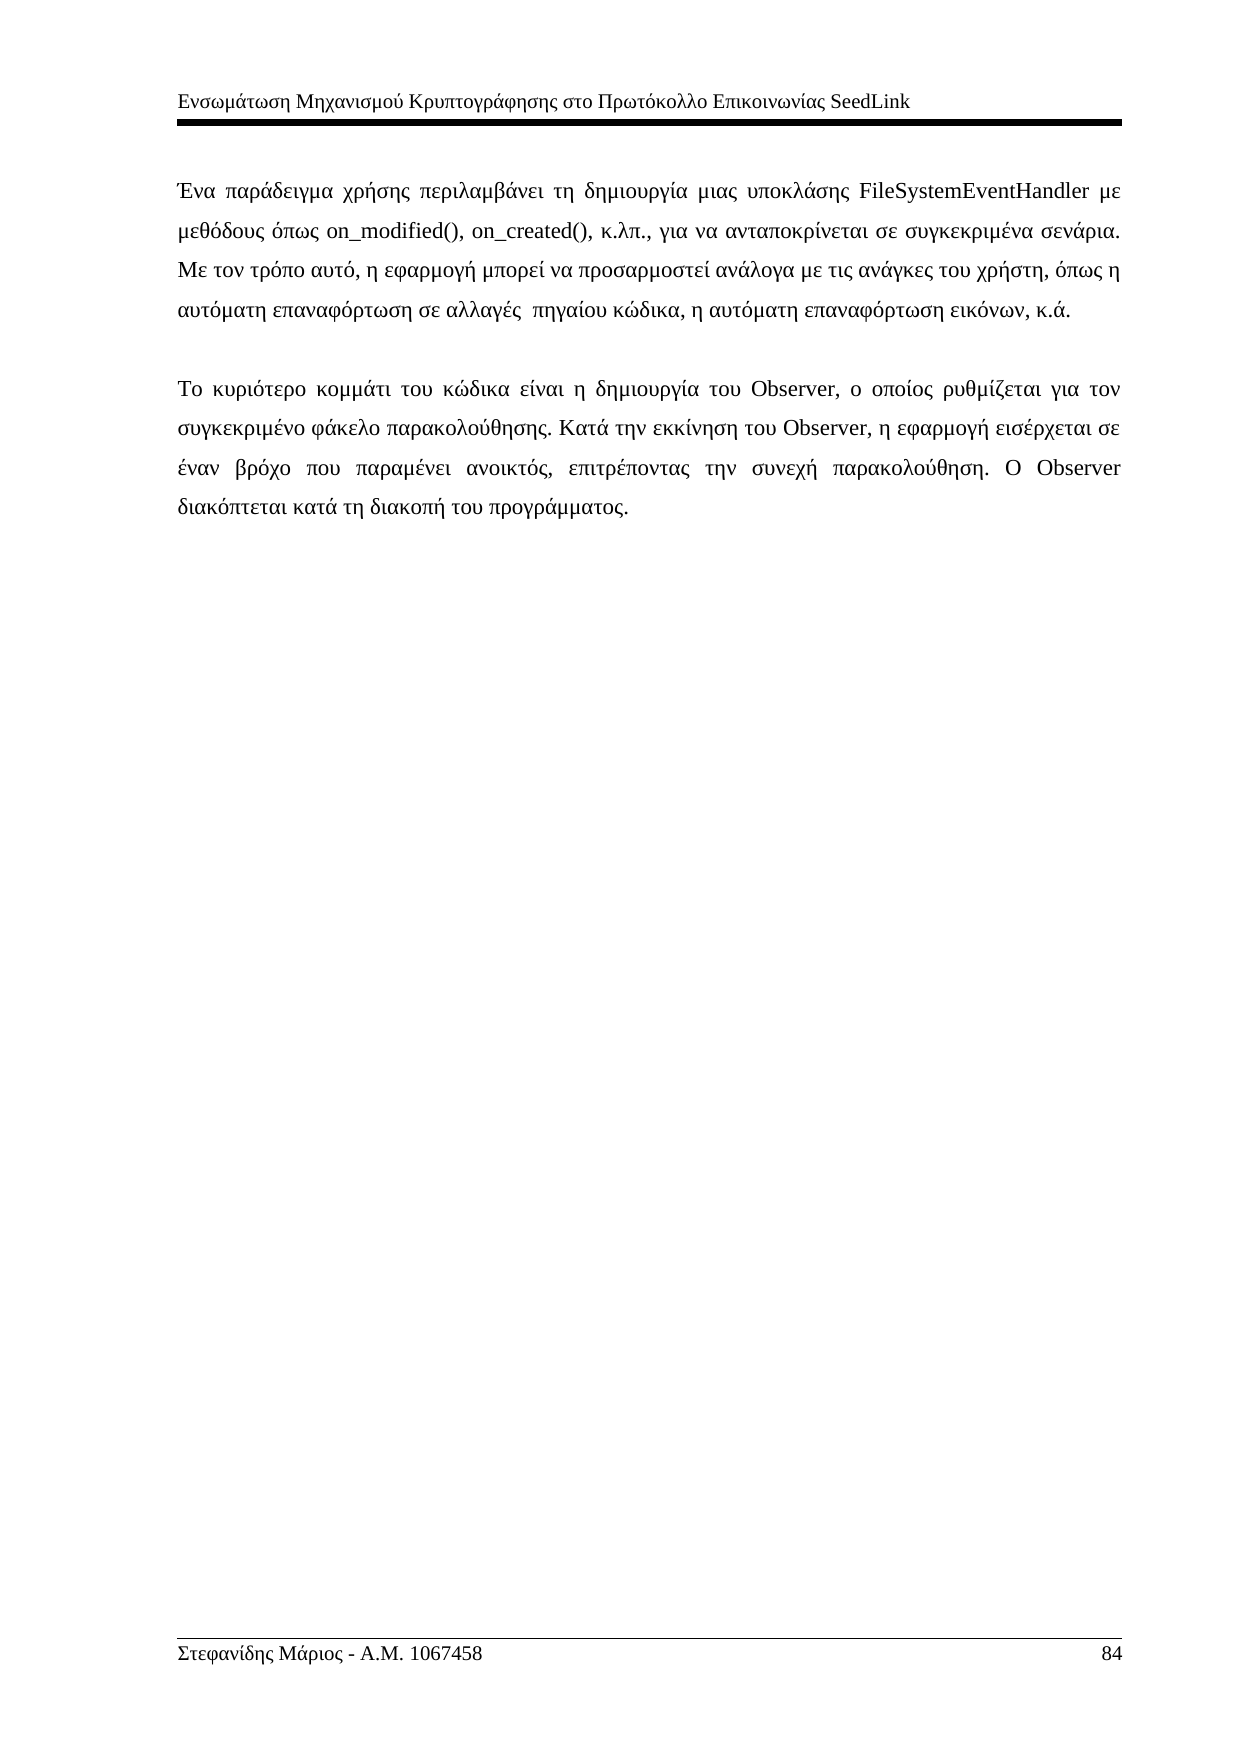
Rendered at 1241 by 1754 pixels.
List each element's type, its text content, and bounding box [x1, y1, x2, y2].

text Ένα παράδειγμα χρήσης περιλαμβάνει τη δημιουργία μιας υποκλάσης FileSystemEventHandler με μεθόδους όπως on_modified(), on_created(), κ.λπ., για να ανταποκρίνεται σε συγκεκριμένα σενάρια. Με τον τρόπο αυτό, η εφαρμογή μπορεί να προσαρμοστεί ανάλογα με τις ανάγκες του χρήστη, όπως η αυτόματη επαναφόρτωση σε αλλαγές πηγαίου κώδικα, η αυτόματη επαναφόρτωση εικόνων, κ.ά. [177, 177, 1122, 322]
text Το κυριότερο κομμάτι του κώδικα είναι η δημιουργία του Observer, ο οποίος ρυθμίζεται για τον συγκεκριμένο φάκελο παρακολούθησης. Κατά την εκκίνηση του Observer, η εφαρμογή εισέρχεται σε έναν βρόχο που παραμένει ανοικτός, επιτρέποντας την συνεχή παρακολούθηση. Ο Observer διακόπτεται κατά τη διακοπή του προγράμματος. [177, 374, 1122, 519]
